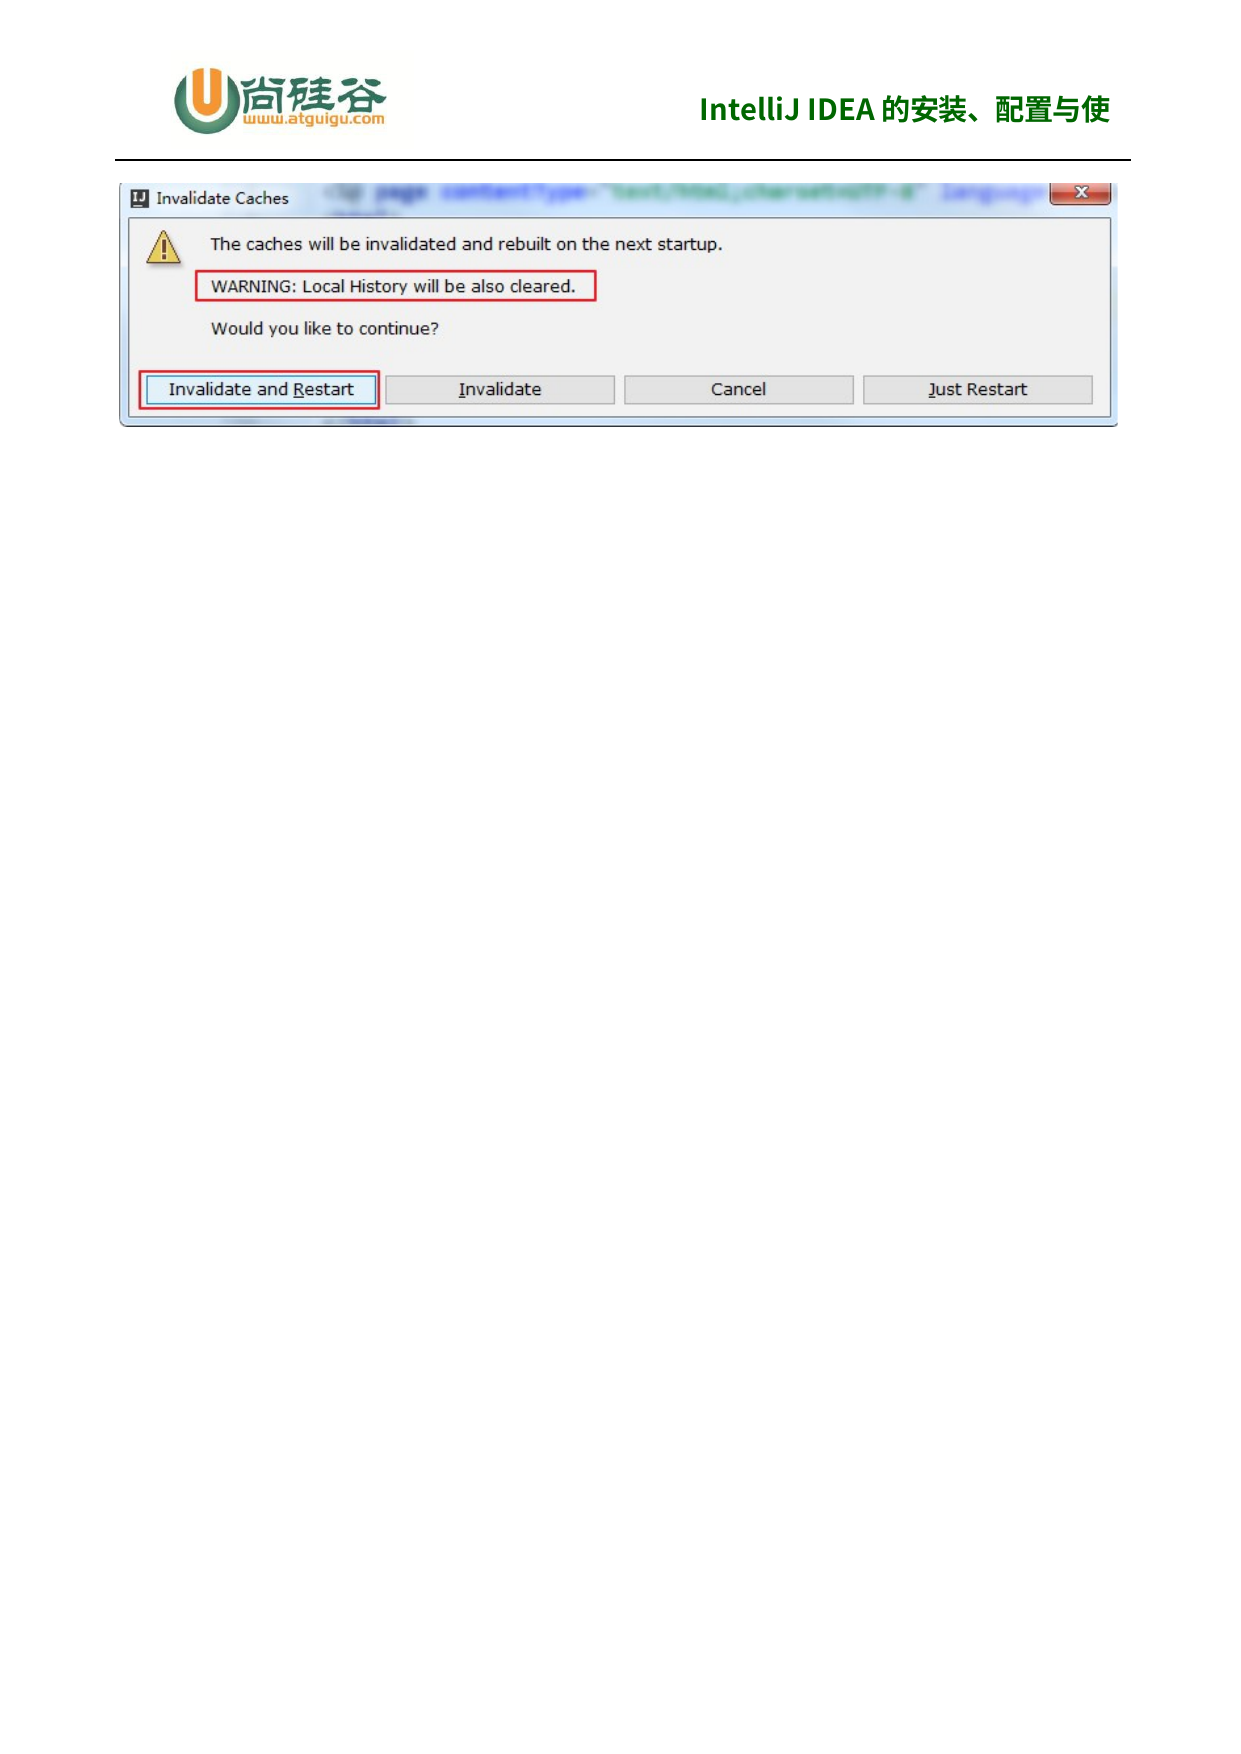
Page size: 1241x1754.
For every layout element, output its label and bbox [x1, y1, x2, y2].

picture [170, 50, 414, 149]
picture [119, 183, 1118, 427]
